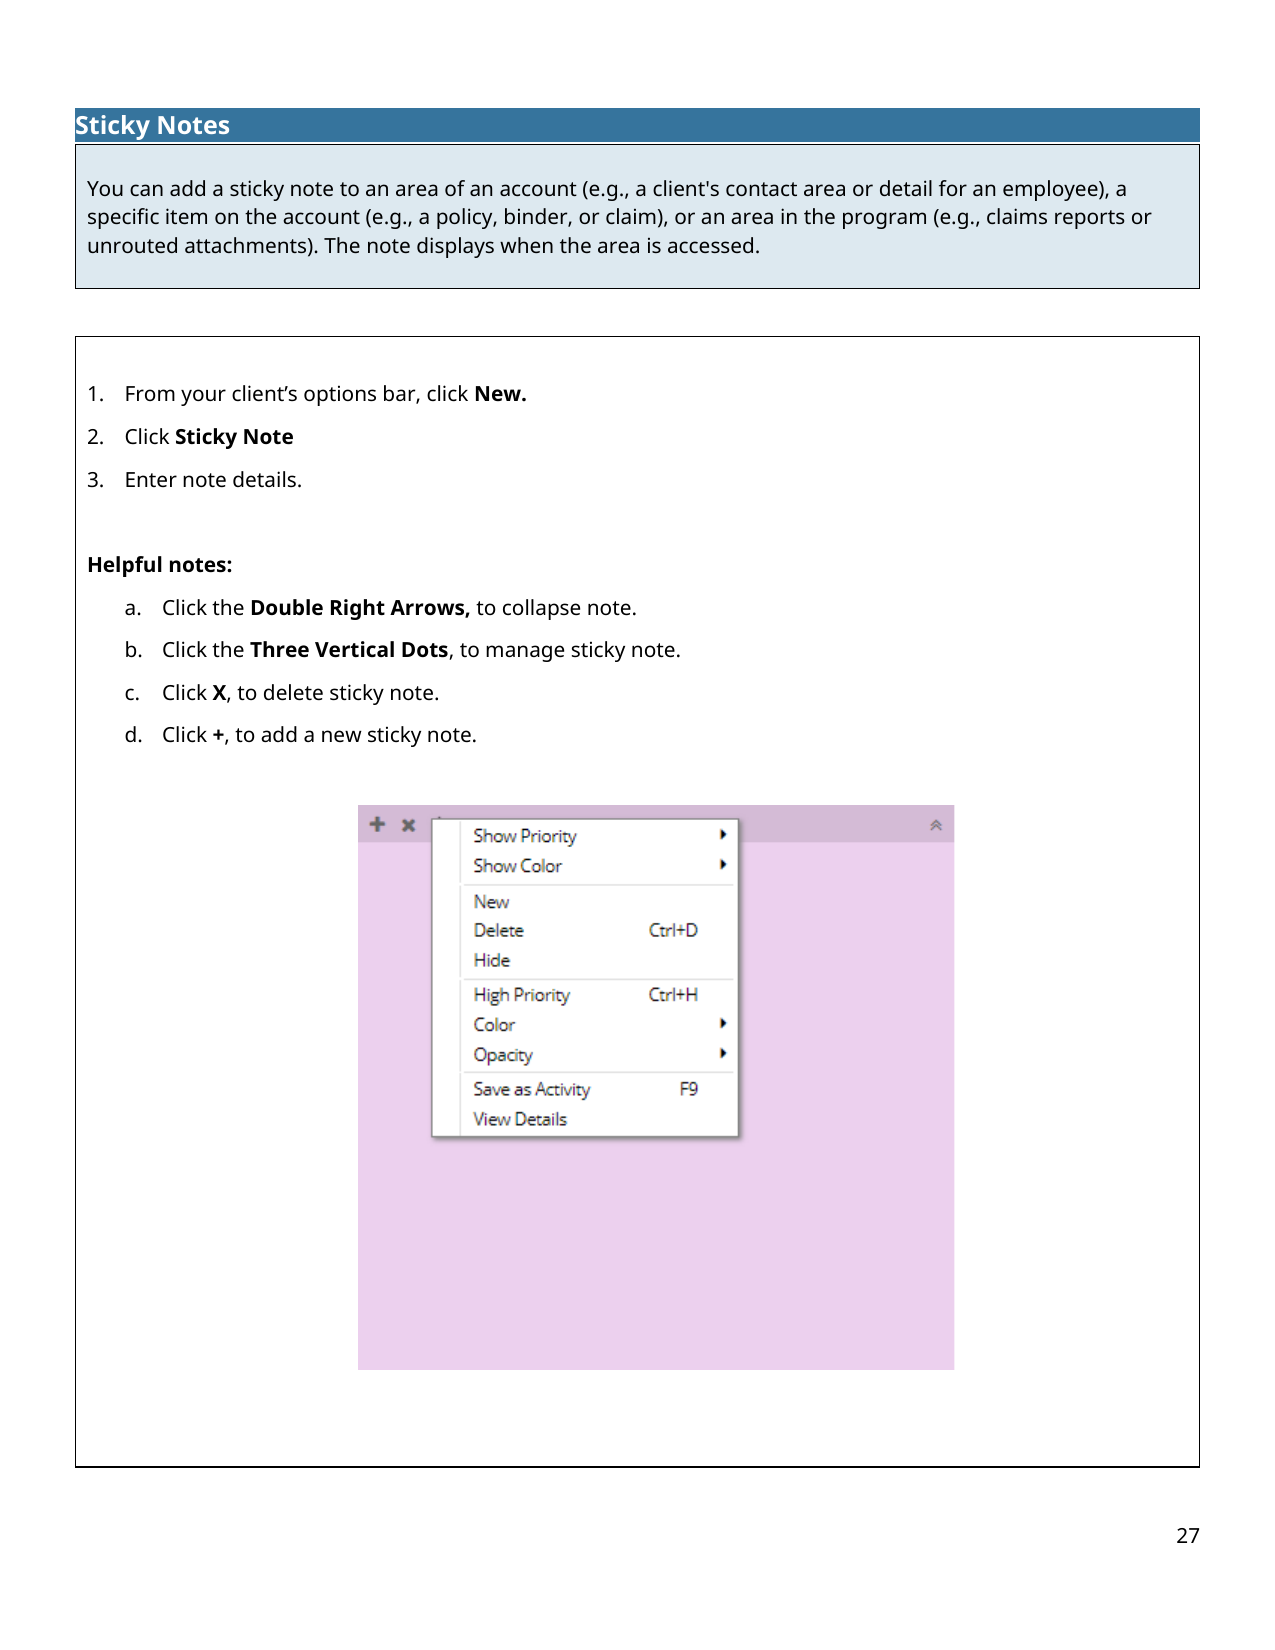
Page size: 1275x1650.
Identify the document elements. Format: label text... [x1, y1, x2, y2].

table_header From your client’s options bar, click New. Click Sticky Note Enter note details. Helpful notes: Click the Double Right Arrows, to collapse note. Click the Three Vertical Dots, to manage sticky note. Click X, to delete sticky note. Click +, to add a new sticky note. [76, 337, 1199, 1466]
picture [358, 805, 955, 1370]
table_header You can add a sticky note to an area of an account (e.g., a client's contact area or detail for an employee), a specific item on the account (e.g., a policy, binder, or claim), or an area in the program (e.g., claims reports or unrouted attachments). The note displays when the area is accessed. [76, 145, 1199, 288]
subtitle Sticky Notes [75, 108, 1200, 142]
